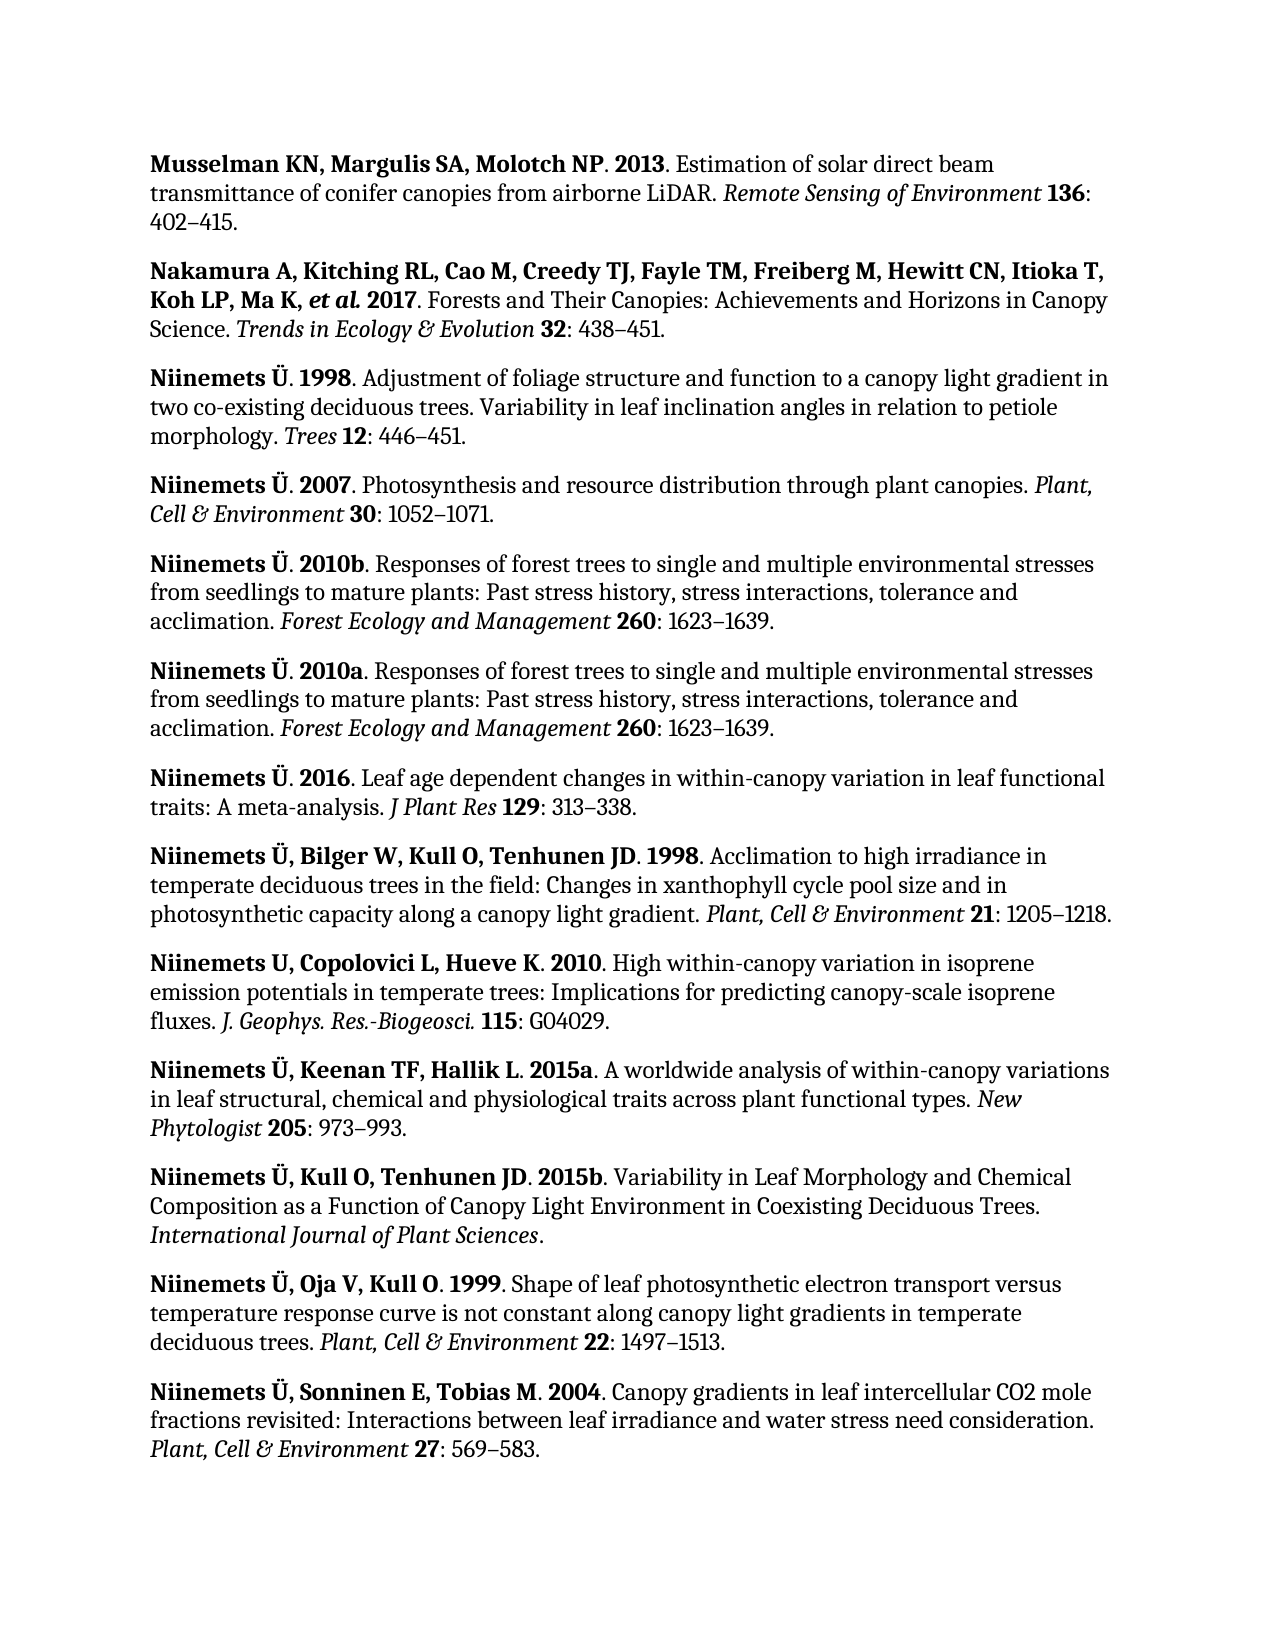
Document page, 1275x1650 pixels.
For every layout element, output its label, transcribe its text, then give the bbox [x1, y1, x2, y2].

text Niinemets Ü. 2010b. Responses of forest trees to single and multiple environmental stresses from seedlings to mature plants: Past stress history, stress interactions, tolerance and acclimation. Forest Ecology and Management 260: 1623–1639. [150, 549, 1125, 636]
text Niinemets Ü, Bilger W, Kull O, Tenhunen JD. 1998. Acclimation to high irradiance in temperate deciduous trees in the field: Changes in xanthophyll cycle pool size and in photosynthetic capacity along a canopy light gradient. Plant, Cell & Environment 21: 1205–1218. [150, 842, 1125, 928]
text Niinemets Ü. 2010a. Responses of forest trees to single and multiple environmental stresses from seedlings to mature plants: Past stress history, stress interactions, tolerance and acclimation. Forest Ecology and Management 260: 1623–1639. [150, 657, 1125, 743]
text Niinemets Ü. 2016. Leaf age dependent changes in within-canopy variation in leaf functional traits: A meta-analysis. J Plant Res 129: 313–338. [150, 764, 1125, 821]
text Niinemets Ü, Oja V, Kull O. 1999. Shape of leaf photosynthetic electron transport versus temperature response curve is not constant along canopy light gradients in temperate deciduous trees. Plant, Cell & Environment 22: 1497–1513. [150, 1270, 1125, 1357]
text Niinemets Ü. 2007. Photosynthesis and resource distribution through plant canopies. Plant, Cell & Environment 30: 1052–1071. [150, 471, 1125, 529]
text Nakamura A, Kitching RL, Cao M, Creedy TJ, Fayle TM, Freiberg M, Hewitt CN, Itioka T, Koh LP, Ma K, et al. 2017. Forests and Their Canopies: Achievements and Horizons in Canopy Science. Trends in Ecology & Evolution 32: 438–451. [150, 257, 1125, 343]
text Niinemets U, Copolovici L, Hueve K. 2010. High within-canopy variation in isoprene emission potentials in temperate trees: Implications for predicting canopy-scale isoprene fluxes. J. Geophys. Res.-Biogeosci. 115: G04029. [150, 949, 1125, 1035]
text Niinemets Ü. 1998. Adjustment of foliage structure and function to a canopy light gradient in two co-existing deciduous trees. Variability in leaf inclination angles in relation to petiole morphology. Trees 12: 446–451. [150, 364, 1125, 450]
text Niinemets Ü, Sonninen E, Tobias M. 2004. Canopy gradients in leaf intercellular CO2 mole fractions revisited: Interactions between leaf irradiance and water stress need consideration. Plant, Cell & Environment 27: 569–583. [150, 1377, 1125, 1464]
text Niinemets Ü, Kull O, Tenhunen JD. 2015b. Variability in Leaf Morphology and Chemical Composition as a Function of Canopy Light Environment in Coexisting Deciduous Trees. International Journal of Plant Sciences. [150, 1163, 1125, 1249]
text Musselman KN, Margulis SA, Molotch NP. 2013. Estimation of solar direct beam transmittance of conifer canopies from airborne LiDAR. Remote Sensing of Environment 136: 402–415. [150, 150, 1125, 236]
text Niinemets Ü, Keenan TF, Hallik L. 2015a. A worldwide analysis of within-canopy variations in leaf structural, chemical and physiological traits across plant functional types. New Phytologist 205: 973–993. [150, 1056, 1125, 1142]
